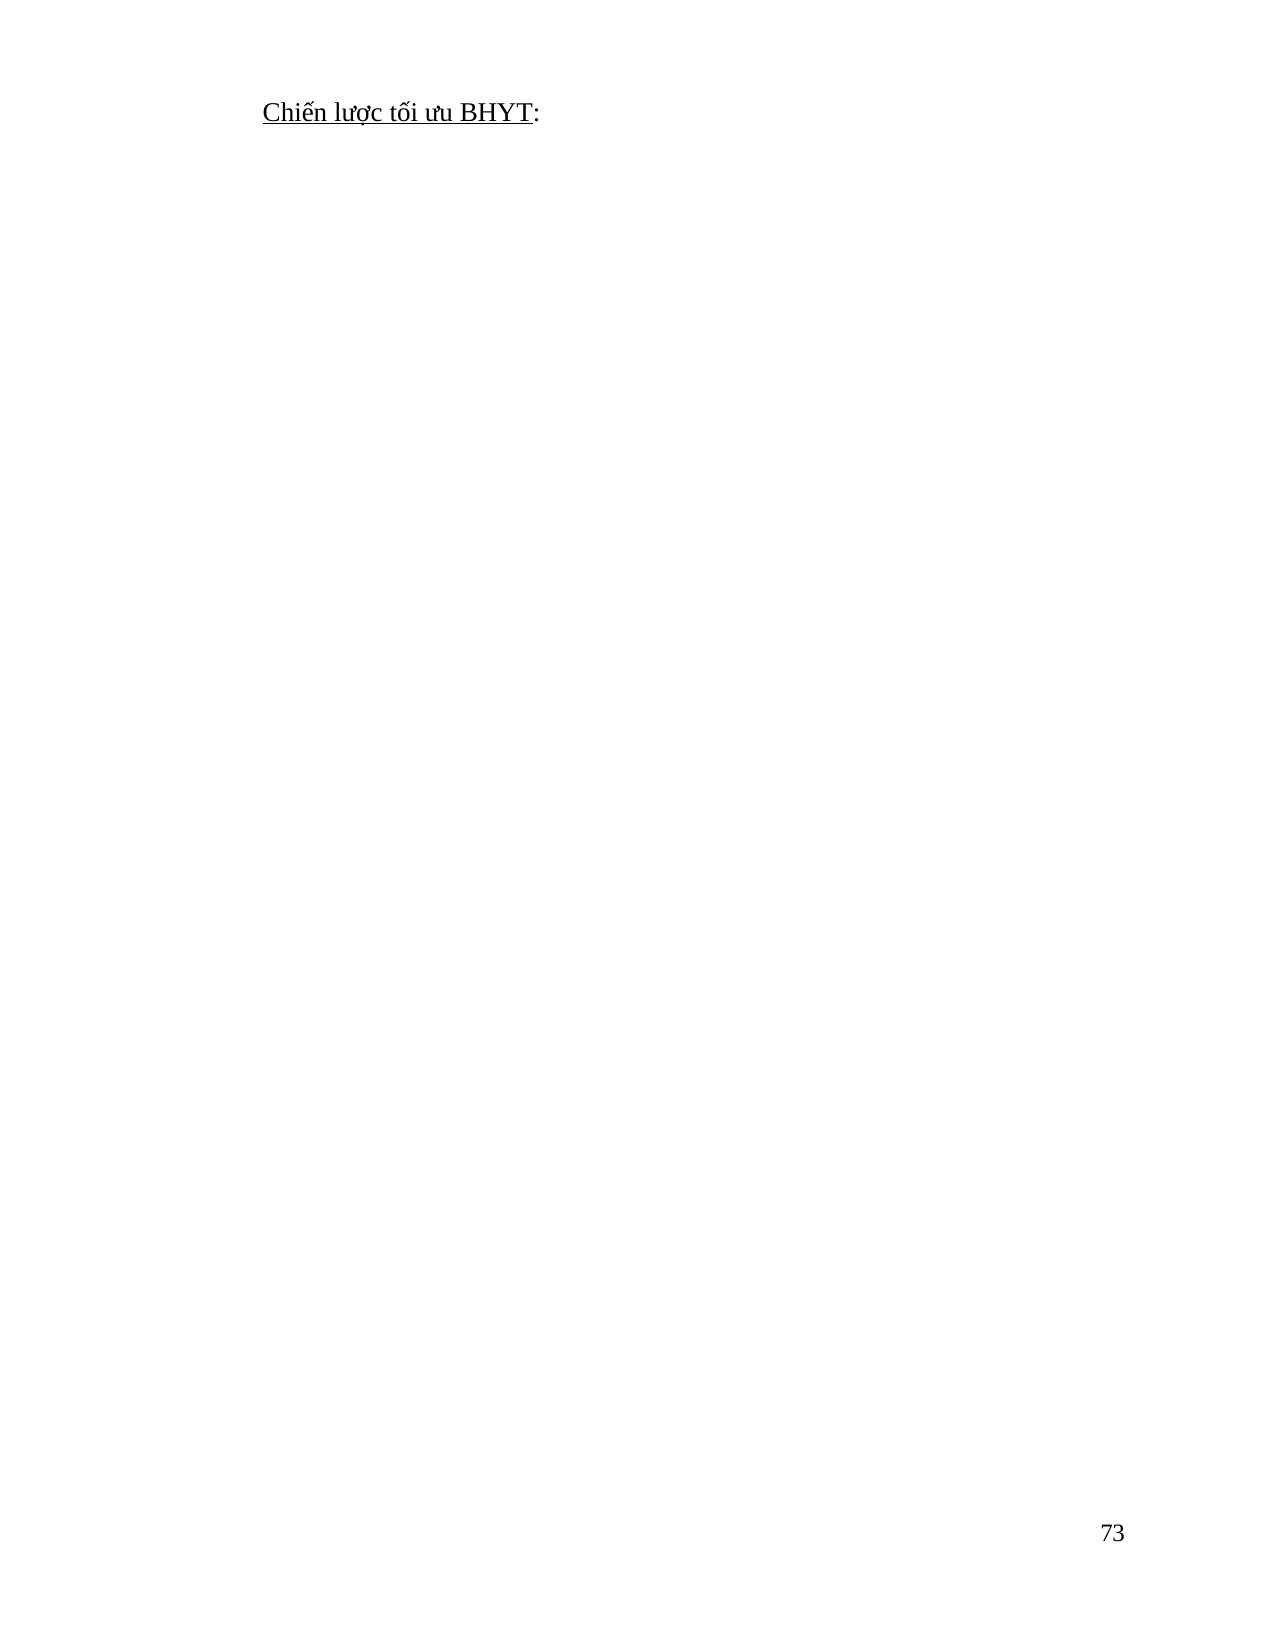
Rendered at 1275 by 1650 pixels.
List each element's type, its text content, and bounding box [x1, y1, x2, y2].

text Chiến lược tối ưu BHYT: [262, 96, 1237, 127]
